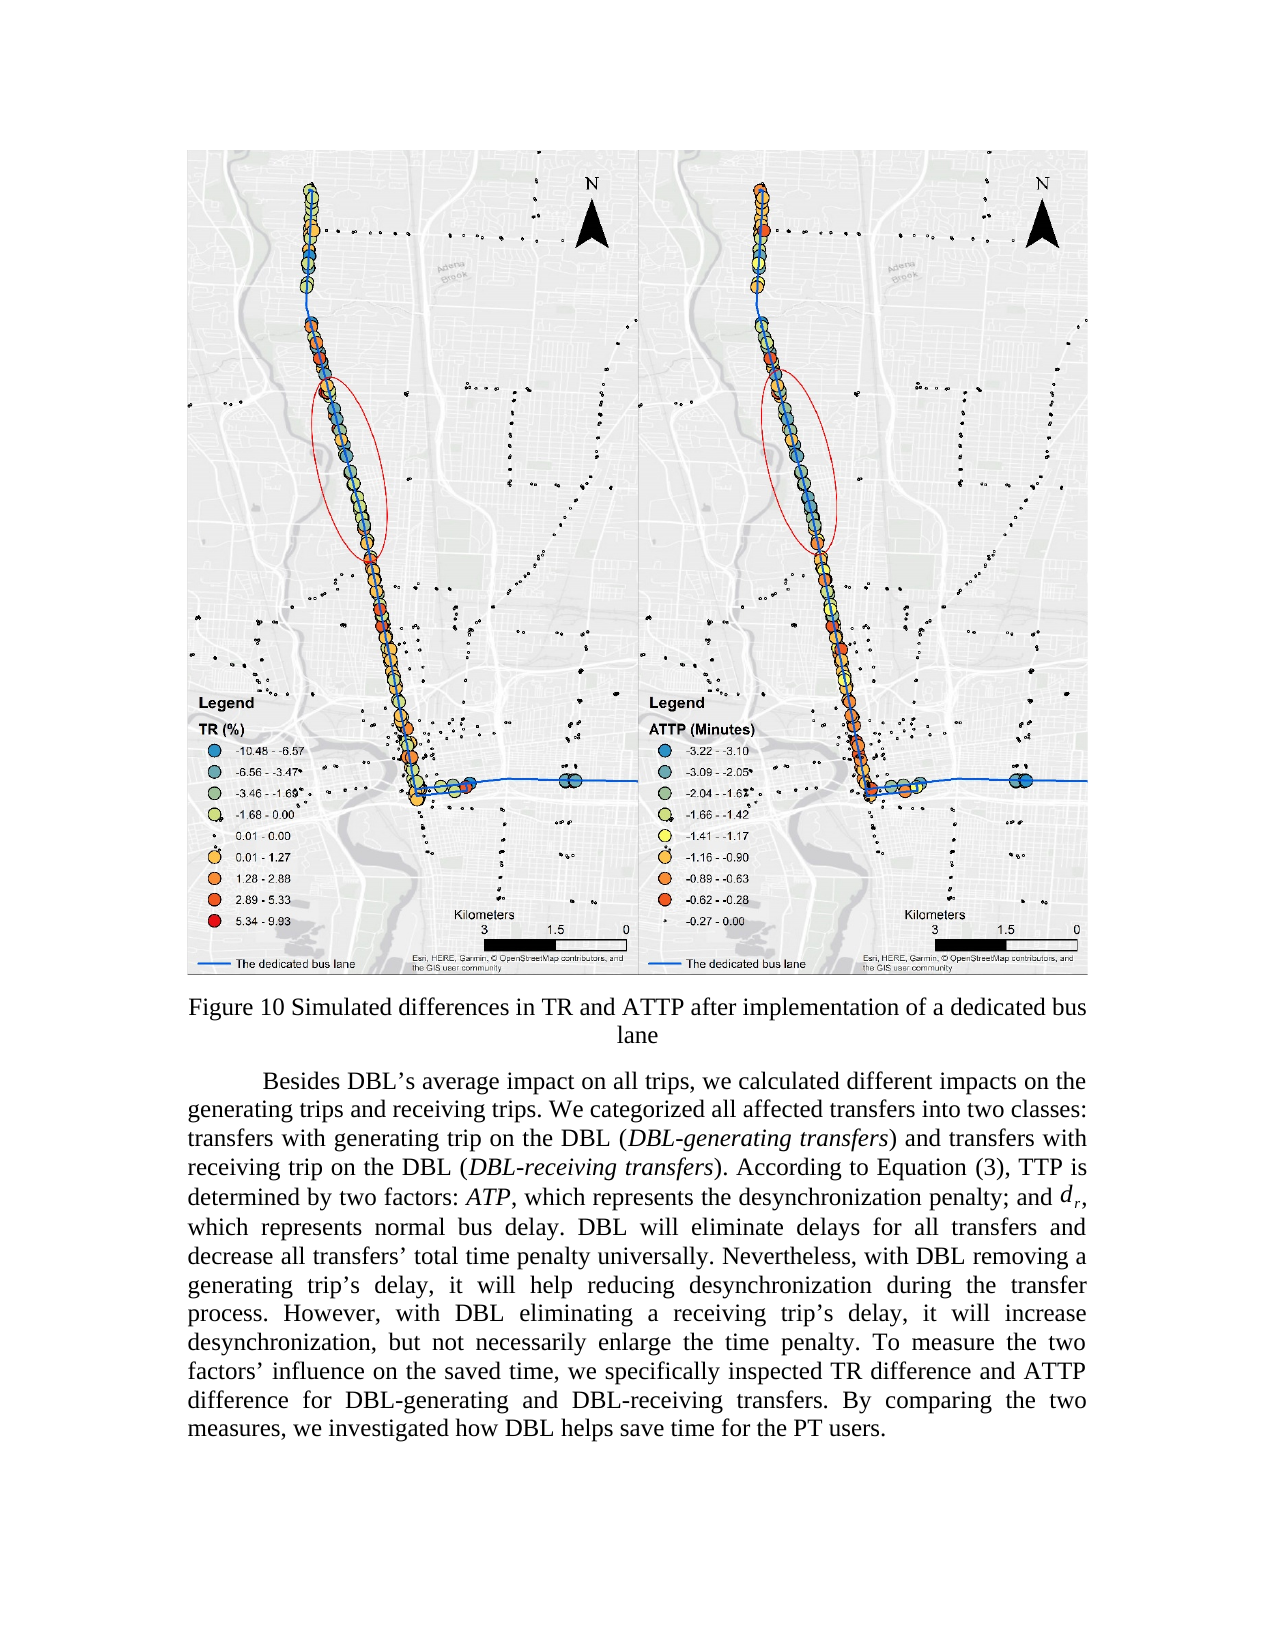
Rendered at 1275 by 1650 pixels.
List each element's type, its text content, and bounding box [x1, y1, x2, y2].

picture [187, 150, 1088, 975]
text Besides DBL’s average impact on all trips, we calculated different impacts on the generating trips and receiving trips. We categorized all affected transfers into two classes: transfers with generating trip on the DBL (DBL-generating transfers) and transfers with receiving trip on the DBL (DBL-receiving transfers). According to Equation (3), TTP is determined by two factors: ATP, which represents the desynchronization penalty; and , which represents normal bus delay. DBL will eliminate delays for all transfers and decrease all transfers’ total time penalty universally. Nevertheless, with DBL removing a generating trip’s delay, it will help reducing desynchronization during the transfer process. However, with DBL eliminating a receiving trip’s delay, it will increase desynchronization, but not necessarily enlarge the time penalty. To measure the two factors’ influence on the saved time, we specifically inspected TR difference and ATTP difference for DBL-generating and DBL-receiving transfers. By comparing the two measures, we investigated how DBL helps save time for the PT users. [187, 1066, 1087, 1442]
